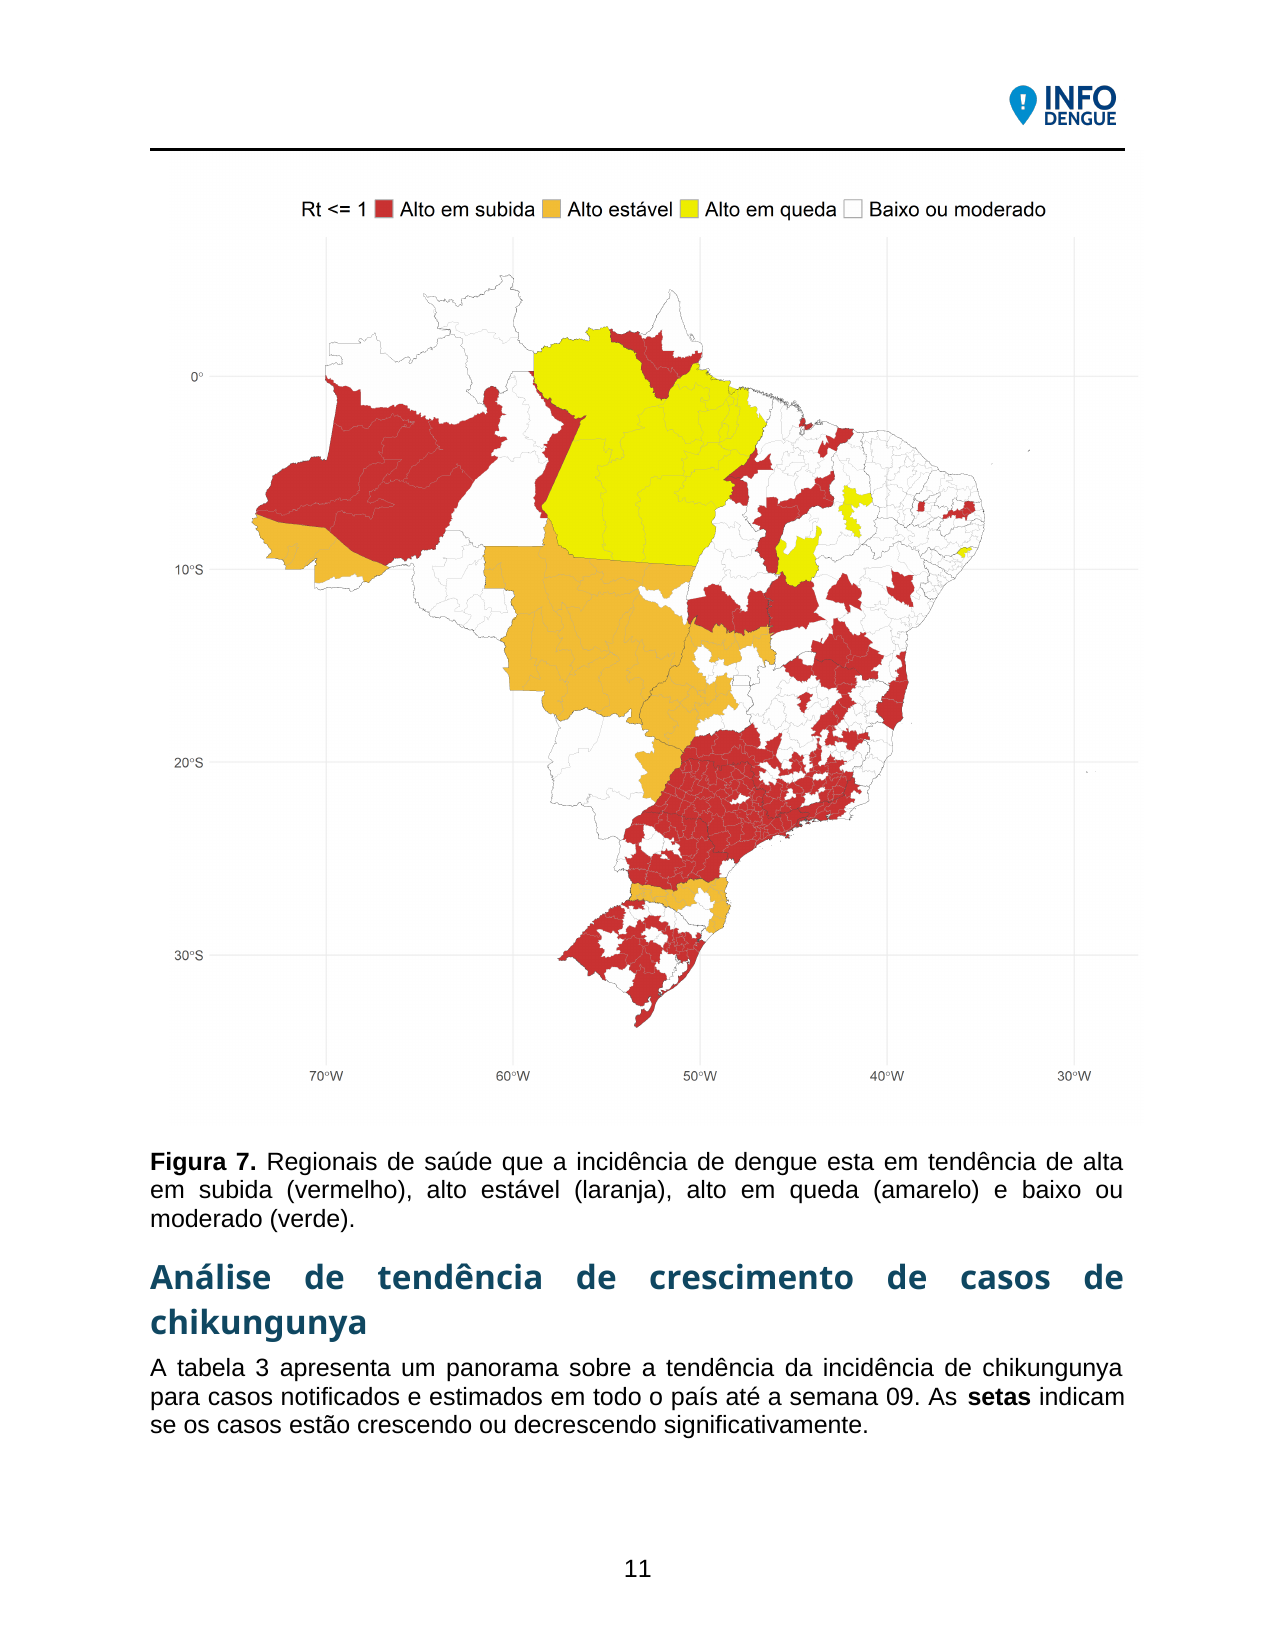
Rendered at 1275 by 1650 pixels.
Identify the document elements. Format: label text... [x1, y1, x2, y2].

text Figura 7. Regionais de saúde que a incidência de dengue esta em tendência de alta em subida (vermelho), alto estável (laranja), alto em queda (amarelo) e baixo ou moderado (verde). [150, 1147, 1125, 1233]
picture [1000, 75, 1125, 136]
subtitle Análise de tendência de crescimento de casos de chikungunya [150, 1254, 1125, 1344]
picture [168, 150, 1144, 1126]
text A tabela 3 apresenta um panorama sobre a tendência da incidência de chikungunya para casos notificados e estimados em todo o país até a semana 09. As setas indicam se os casos estão crescendo ou decrescendo significativamente. [150, 1353, 1125, 1439]
